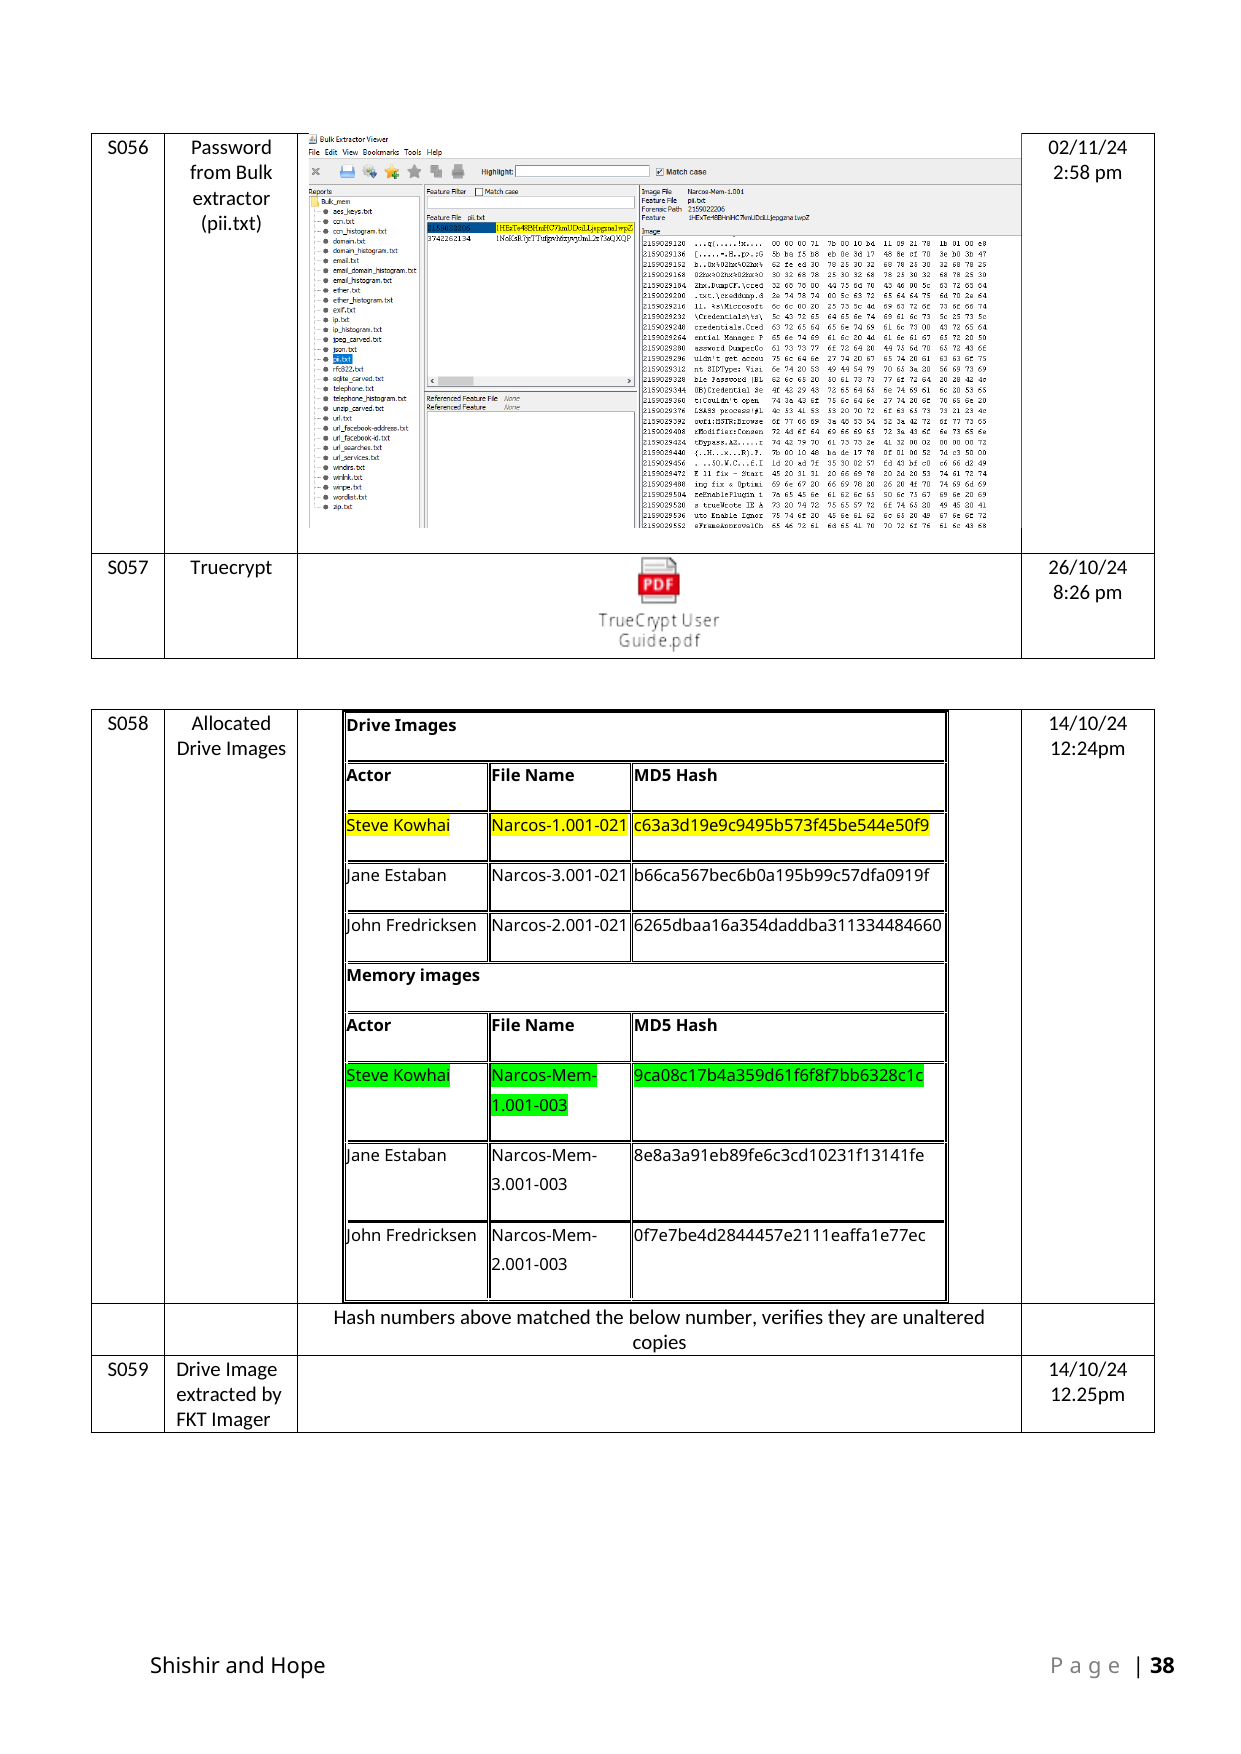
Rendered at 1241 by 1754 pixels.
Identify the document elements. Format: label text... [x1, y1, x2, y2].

table_header [949, 710, 1021, 1303]
table_header Allocated Drive Images [165, 710, 297, 1303]
table_cell [298, 134, 1021, 553]
table_header [298, 710, 342, 1303]
table_cell [1022, 1304, 1154, 1355]
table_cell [165, 1356, 297, 1432]
table_cell 02/11/24 2:58 pm [1022, 134, 1154, 553]
table_cell Truecrypt [165, 554, 297, 658]
table_cell S059 [92, 1356, 164, 1432]
table_cell [298, 554, 1021, 658]
table_cell Hash numbers above matched the below number, verifies they are unaltered copies [298, 1304, 1021, 1355]
table_cell [298, 1356, 1021, 1432]
table_cell 14/10/24 12.25pm [1022, 1356, 1154, 1432]
picture [308, 133, 1022, 528]
table_cell S056 [92, 134, 164, 553]
table_cell [92, 1304, 164, 1355]
table_header 14/10/24 12:24pm [1022, 710, 1154, 1303]
table_cell Password from Bulk extractor (pii.txt) [165, 134, 297, 553]
table_header S058 [92, 710, 164, 1303]
table_cell [165, 1304, 297, 1355]
table_cell 26/10/24 8:26 pm [1022, 554, 1154, 658]
table_cell S057 [92, 554, 164, 658]
